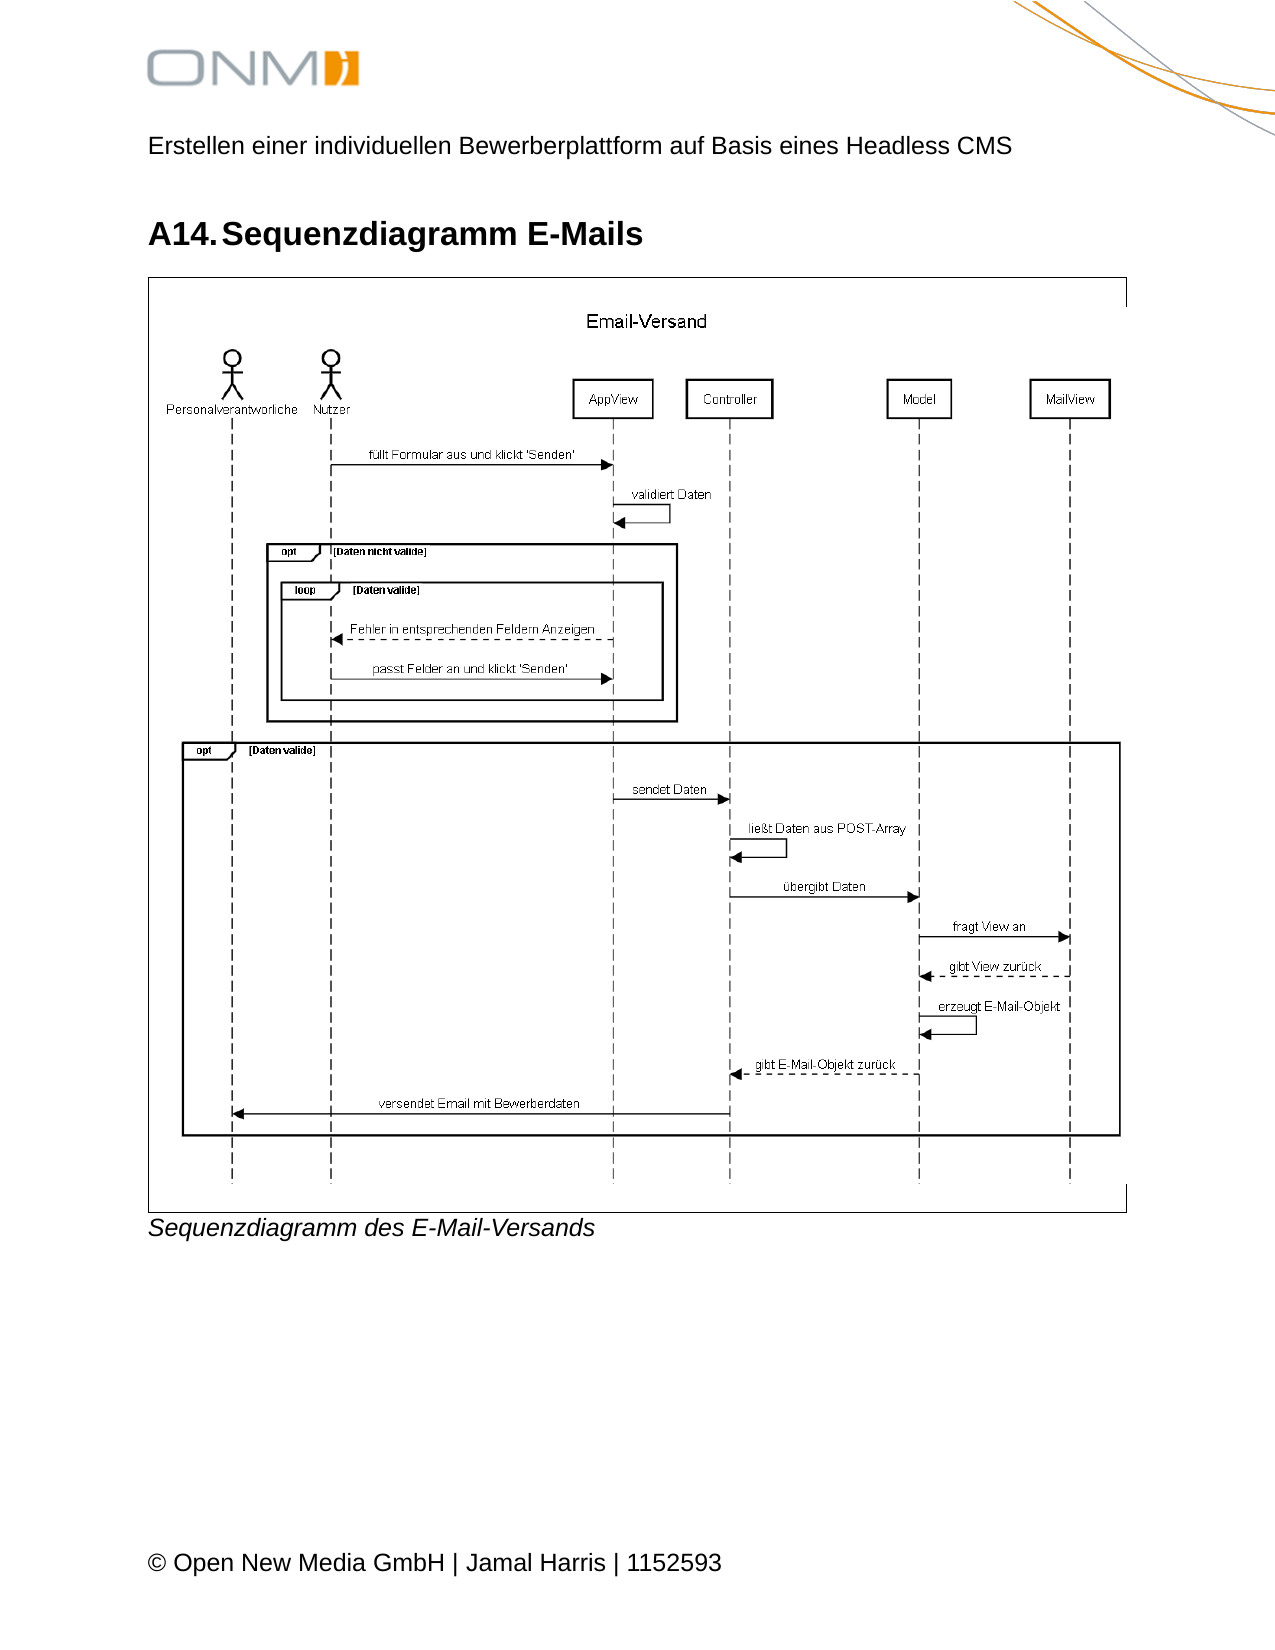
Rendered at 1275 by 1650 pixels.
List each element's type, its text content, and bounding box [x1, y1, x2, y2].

picture [116, 0, 413, 104]
table_header [149, 278, 1126, 1212]
text Sequenzdiagramm des E-Mail-Versands [148, 1213, 1127, 1242]
picture [159, 307, 1127, 1184]
picture [1000, 1, 1275, 147]
text Sequenzdiagramm E-Mails [148, 214, 1127, 252]
